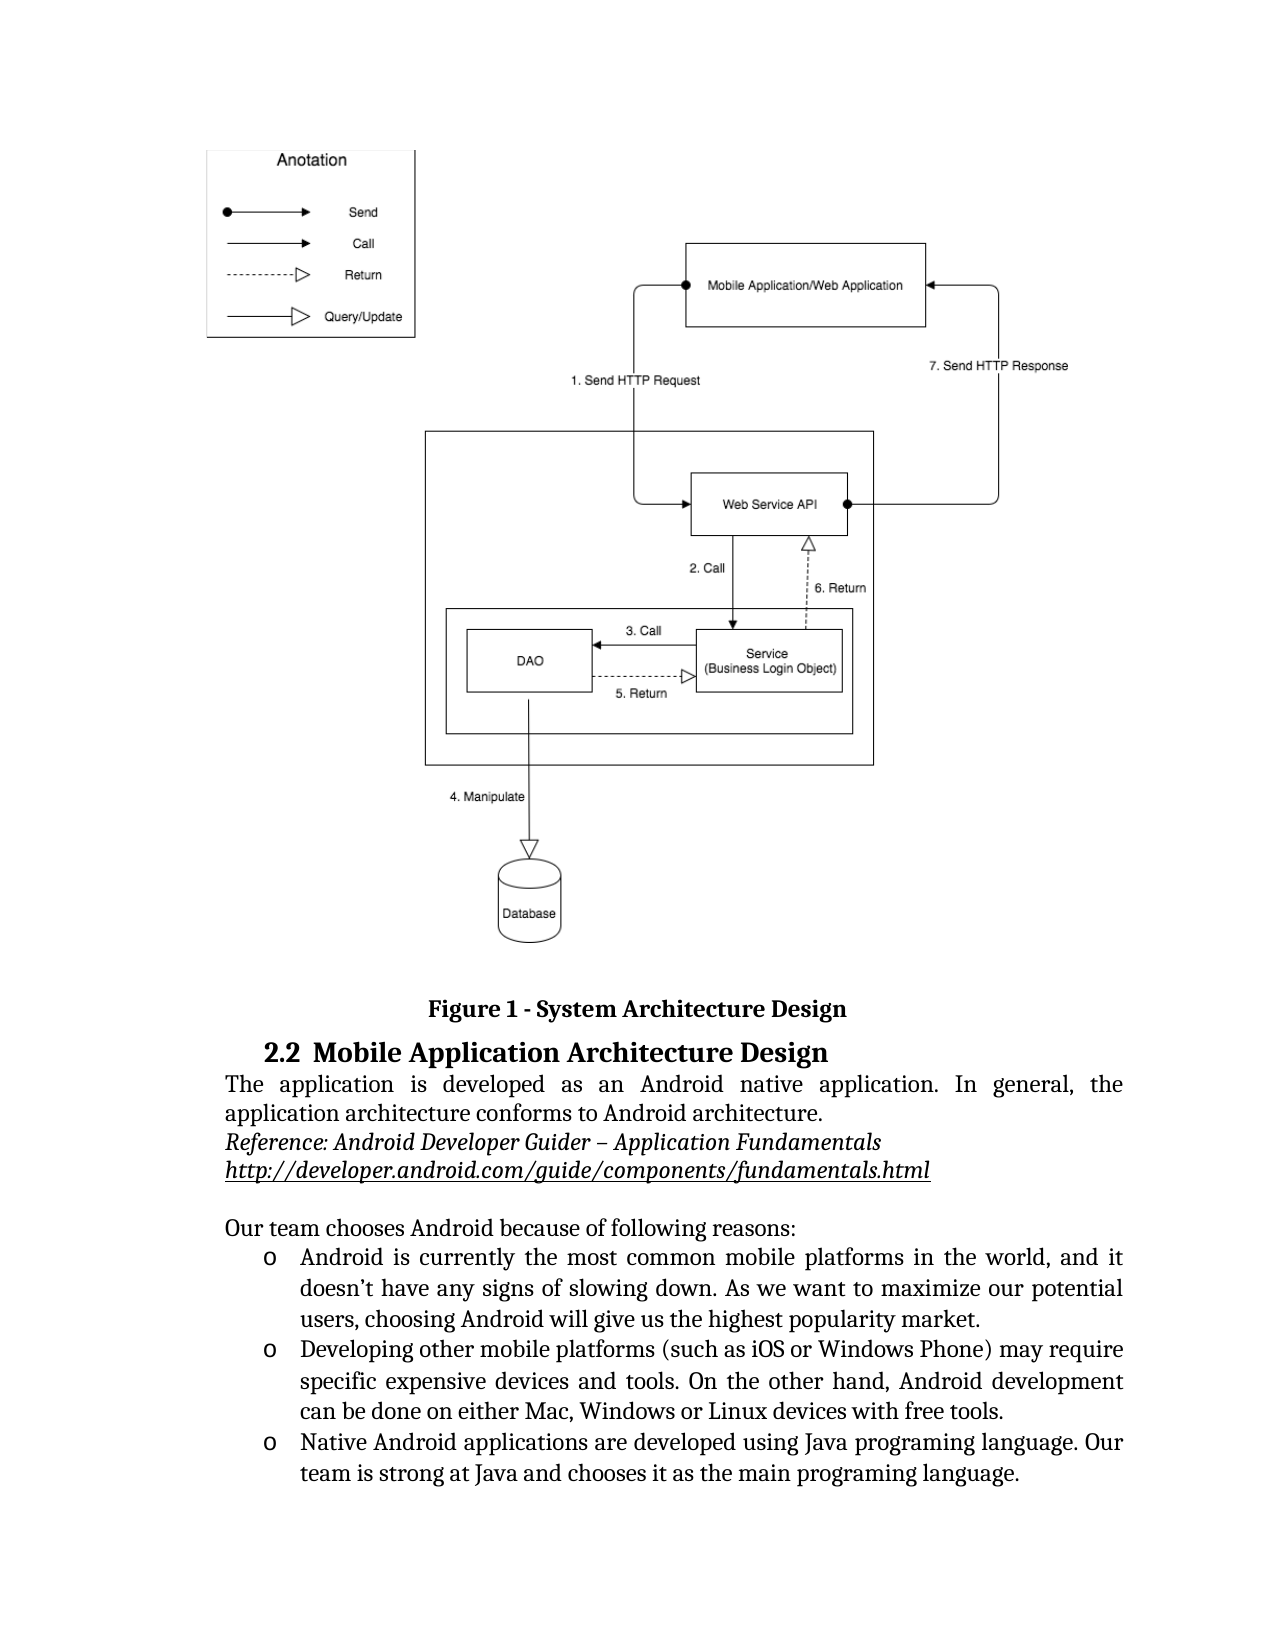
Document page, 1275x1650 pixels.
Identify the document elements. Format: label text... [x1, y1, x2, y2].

subtitle Mobile Application Architecture Design [264, 1037, 1125, 1070]
list Developing other mobile platforms (such as iOS or Windows Phone) may require specific expensive devices and tools. On the other hand, Android development can be done on either Mac, Windows or Linux devices with free tools. [262, 1335, 1125, 1426]
text Reference: Android Developer Guider – Application Fundamentals [225, 1128, 1125, 1156]
text Figure 1 - System Architecture Design [150, 995, 1125, 1024]
picture [206, 150, 1069, 943]
text Our team chooses Android because of following reasons: [225, 1214, 1125, 1243]
list Android is currently the most common mobile platforms in the world, and it doesn’t have any signs of slowing down. As we want to maximize our potential users, choosing Android will give us the highest popularity market. [262, 1243, 1125, 1333]
text http://developer.android.com/guide/components/fundamentals.html [225, 1156, 1125, 1185]
list Native Android applications are developed using Java programing language. Our team is strong at Java and chooses it as the main programing language. [262, 1428, 1125, 1488]
text The application is developed as an Android native application. In general, the application architecture conforms to Android architecture. [225, 1070, 1125, 1128]
